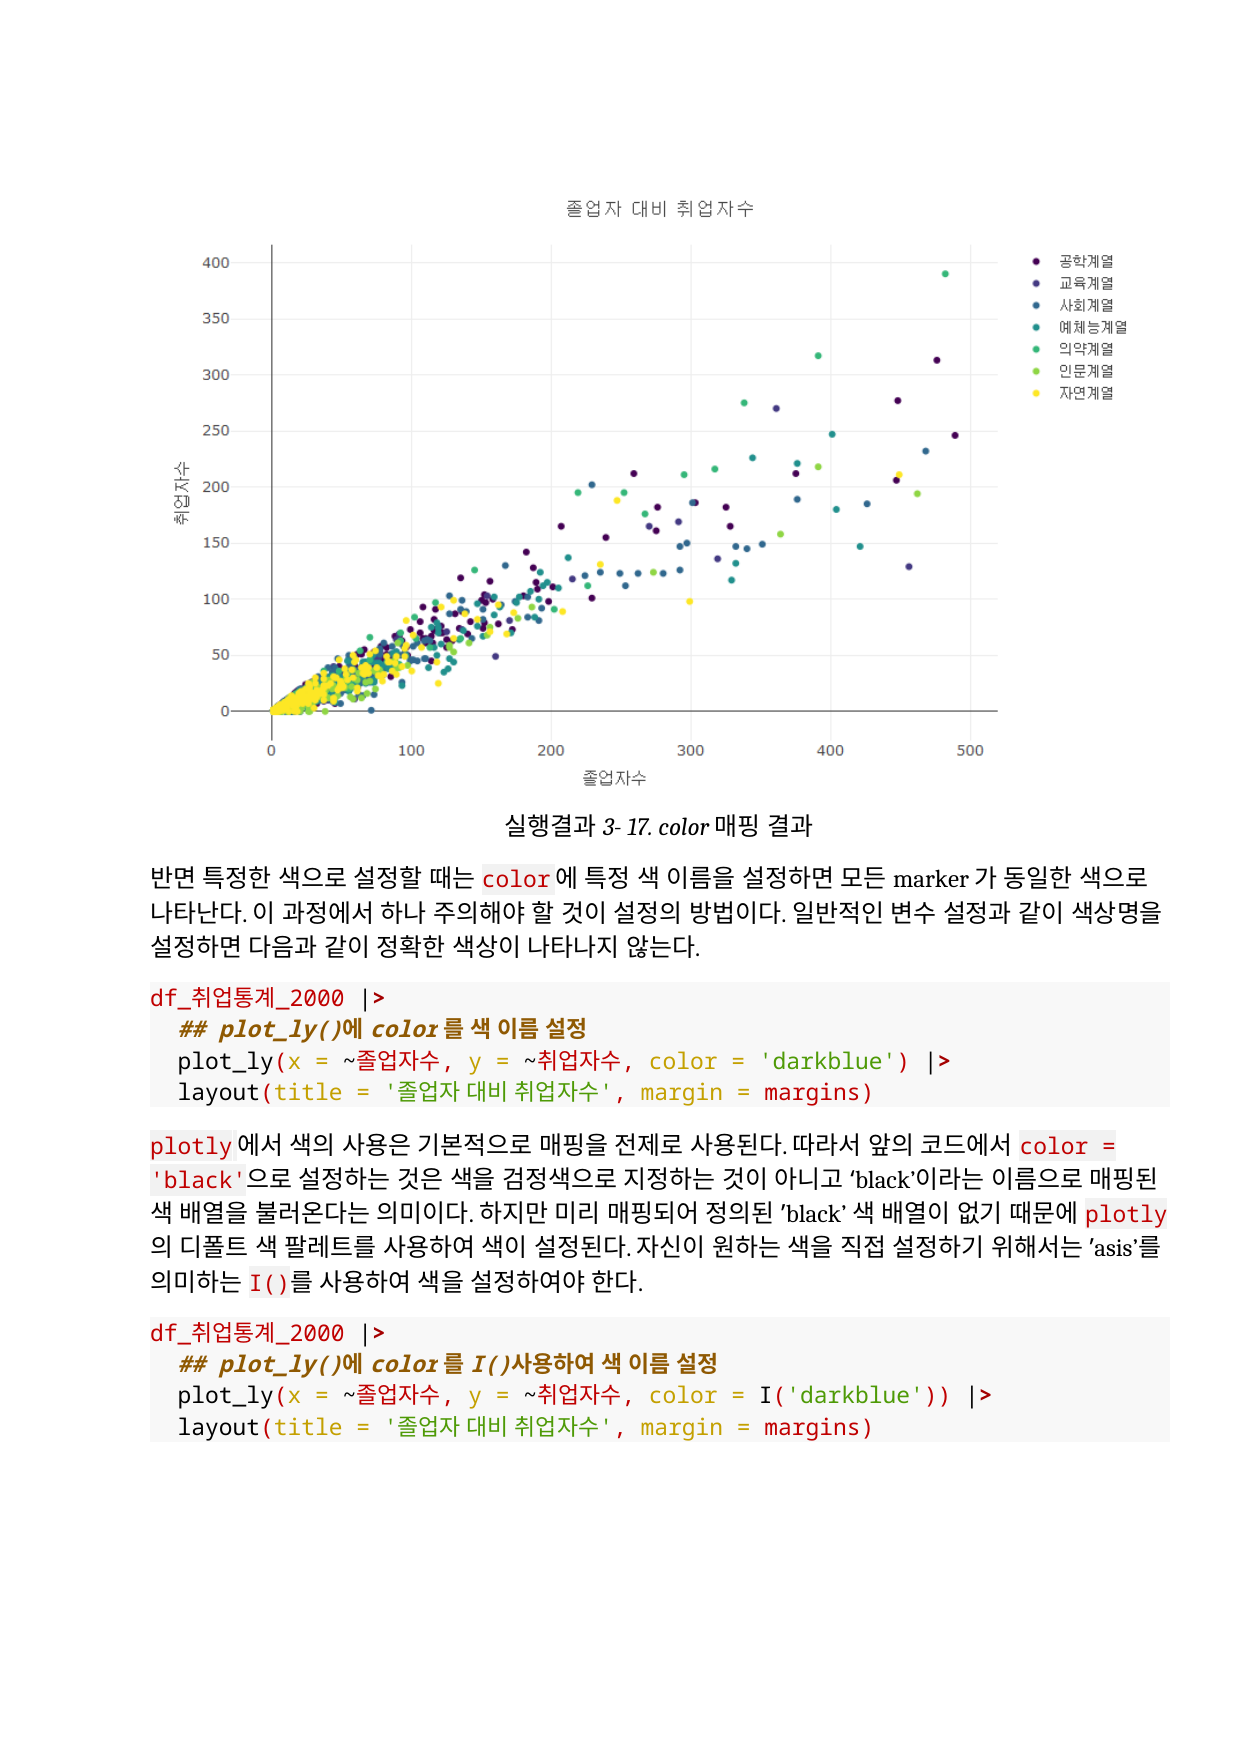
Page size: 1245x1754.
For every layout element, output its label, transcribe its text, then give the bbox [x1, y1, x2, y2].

text plotly에서 색의 사용은 기본적으로 매핑을 전제로 사용된다. 따라서 앞의 코드에서 color = 'black'으로 설정하는 것은 색을 검정색으로 지정하는 것이 아니고 ‘black’이라는 이름으로 매핑된 색 배열을 불러온다는 의미이다. 하지만 미리 매핑되어 정의된 ’black’ 색 배열이 없기 때문에 plotly의 디폴트 색 팔레트를 사용하여 색이 설정된다. 자신이 원하는 색을 직접 설정하기 위해서는 ’asis’를 의미하는 I()를 사용하여 색을 설정하여야 한다. [150, 1128, 1170, 1298]
text df_취업통계_2000 |> ## plot_ly()에 color를 I()사용하여 색 이름 설정 plot_ly(x = ~졸업자수, y = ~취업자수, color = I('darkblue')) |> layout(title = '졸업자 대비 취업자수', margin = margins) [150, 1317, 1170, 1442]
text 실행결과 3- . color 매핑 결과 [150, 808, 1170, 842]
picture [172, 187, 1148, 788]
text df_취업통계_2000 |> ## plot_ly()에 color를 색 이름 설정 plot_ly(x = ~졸업자수, y = ~취업자수, color = 'darkblue') |> layout(title = '졸업자 대비 취업자수', margin = margins) [150, 982, 1170, 1107]
text 반면 특정한 색으로 설정할 때는 color에 특정 색 이름을 설정하면 모든 marker가 동일한 색으로 나타난다. 이 과정에서 하나 주의해야 할 것이 설정의 방법이다. 일반적인 변수 설정과 같이 색상명을 설정하면 다음과 같이 정확한 색상이 나타나지 않는다. [150, 861, 1170, 963]
